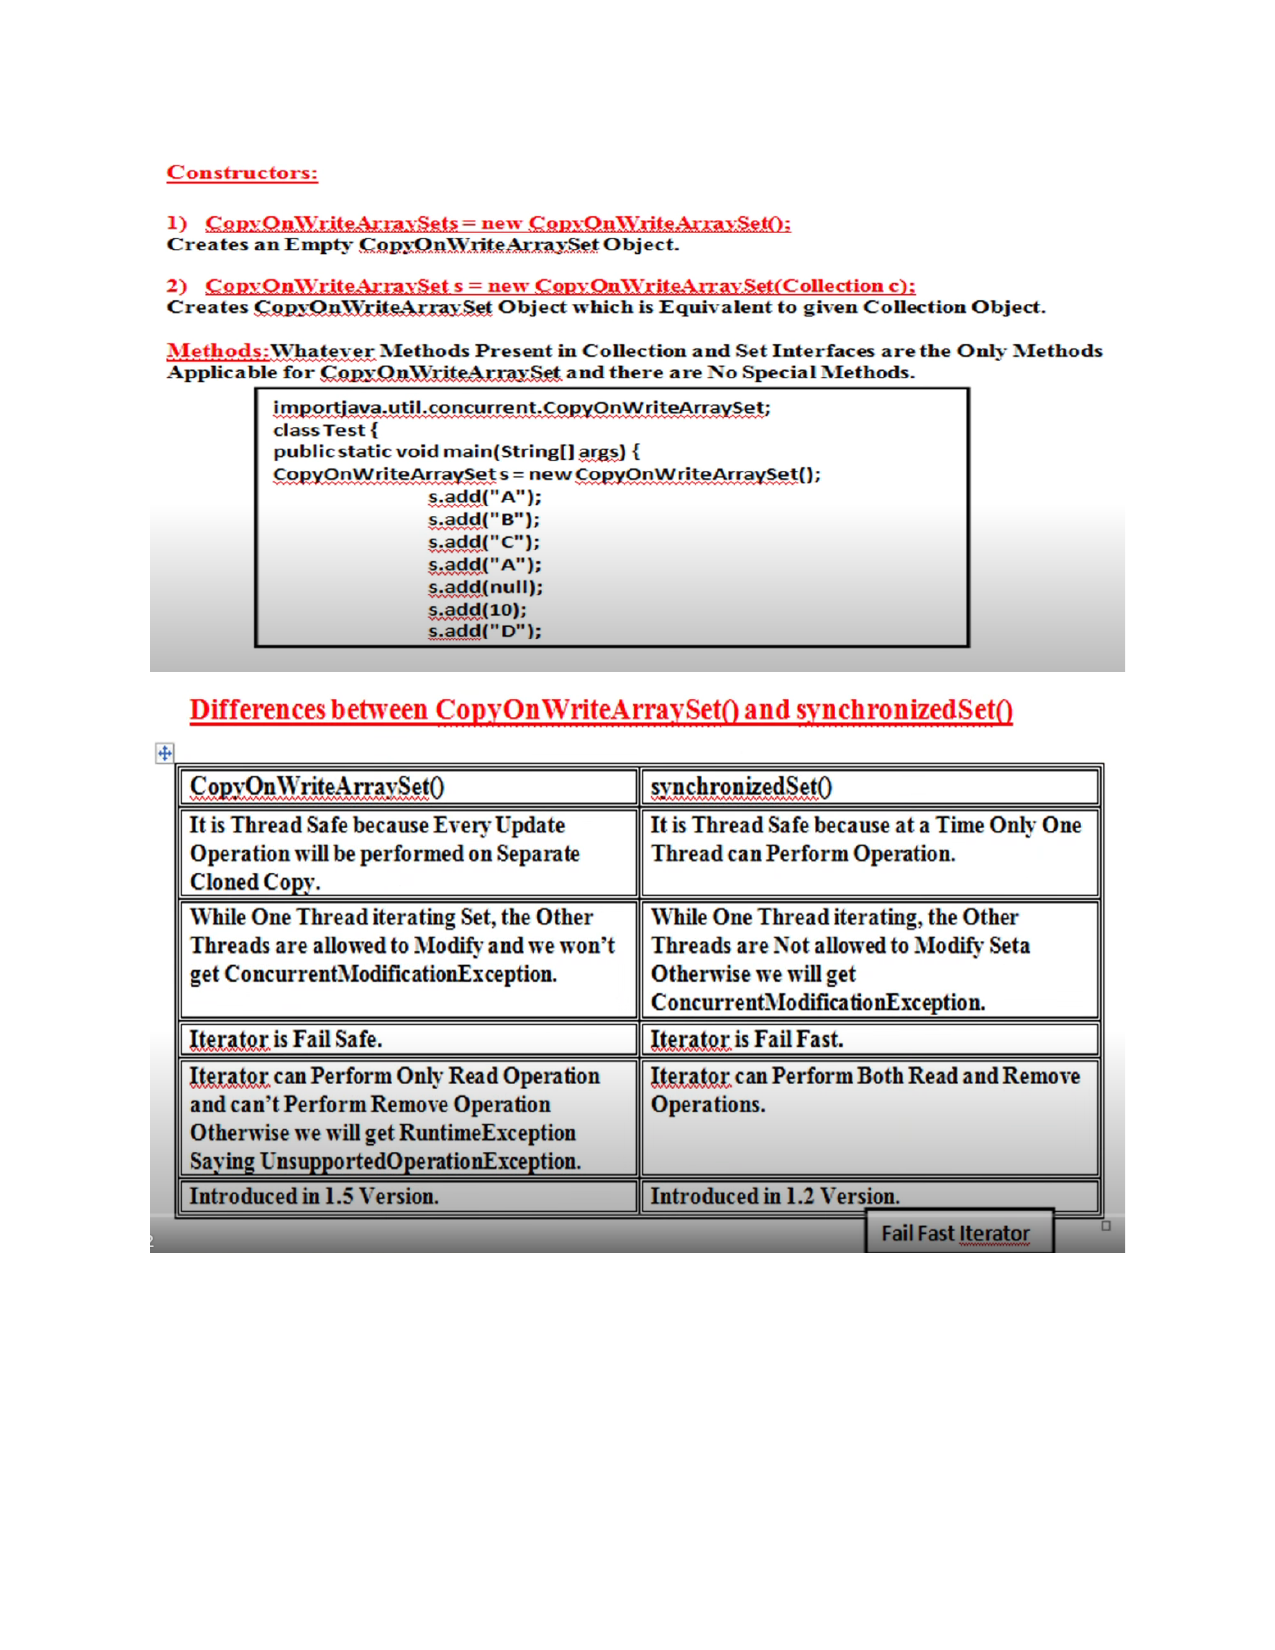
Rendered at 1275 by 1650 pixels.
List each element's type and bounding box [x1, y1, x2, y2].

picture [150, 690, 1125, 1253]
picture [150, 150, 1125, 672]
